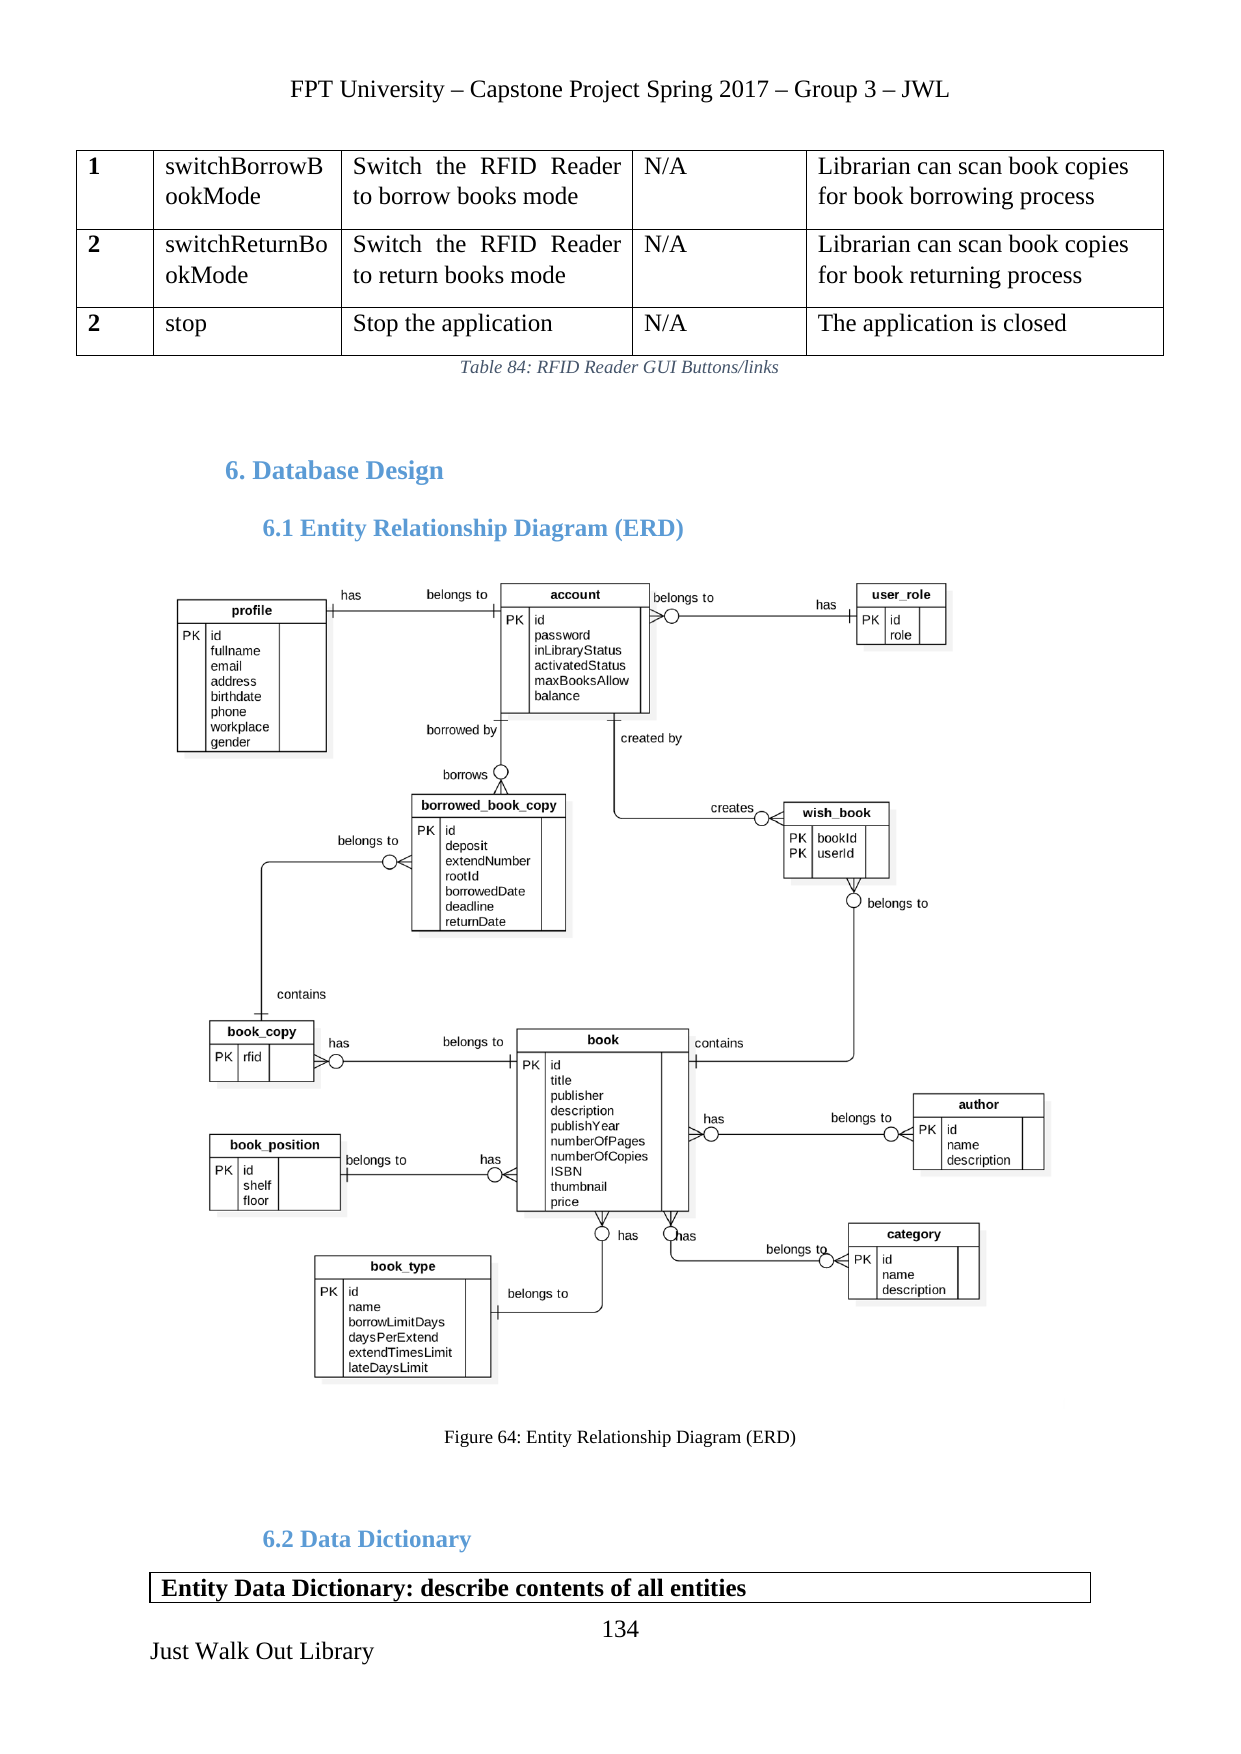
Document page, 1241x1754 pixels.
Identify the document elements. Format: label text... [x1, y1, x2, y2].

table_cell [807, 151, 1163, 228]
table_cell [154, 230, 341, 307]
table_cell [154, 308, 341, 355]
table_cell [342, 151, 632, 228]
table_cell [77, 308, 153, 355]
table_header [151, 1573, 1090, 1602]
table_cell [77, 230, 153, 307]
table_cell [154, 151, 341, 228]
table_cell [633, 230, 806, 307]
subtitle Database Design [225, 454, 1090, 485]
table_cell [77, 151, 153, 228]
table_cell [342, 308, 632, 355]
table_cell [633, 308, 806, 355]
picture [150, 560, 1065, 1409]
subtitle Entity Relationship Diagram (ERD) [262, 513, 1090, 541]
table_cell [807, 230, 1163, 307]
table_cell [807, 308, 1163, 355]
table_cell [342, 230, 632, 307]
subtitle Data Dictionary [262, 1524, 1090, 1553]
text Figure 64: Entity Relationship Diagram (ERD) [150, 1426, 1090, 1448]
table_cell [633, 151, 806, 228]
